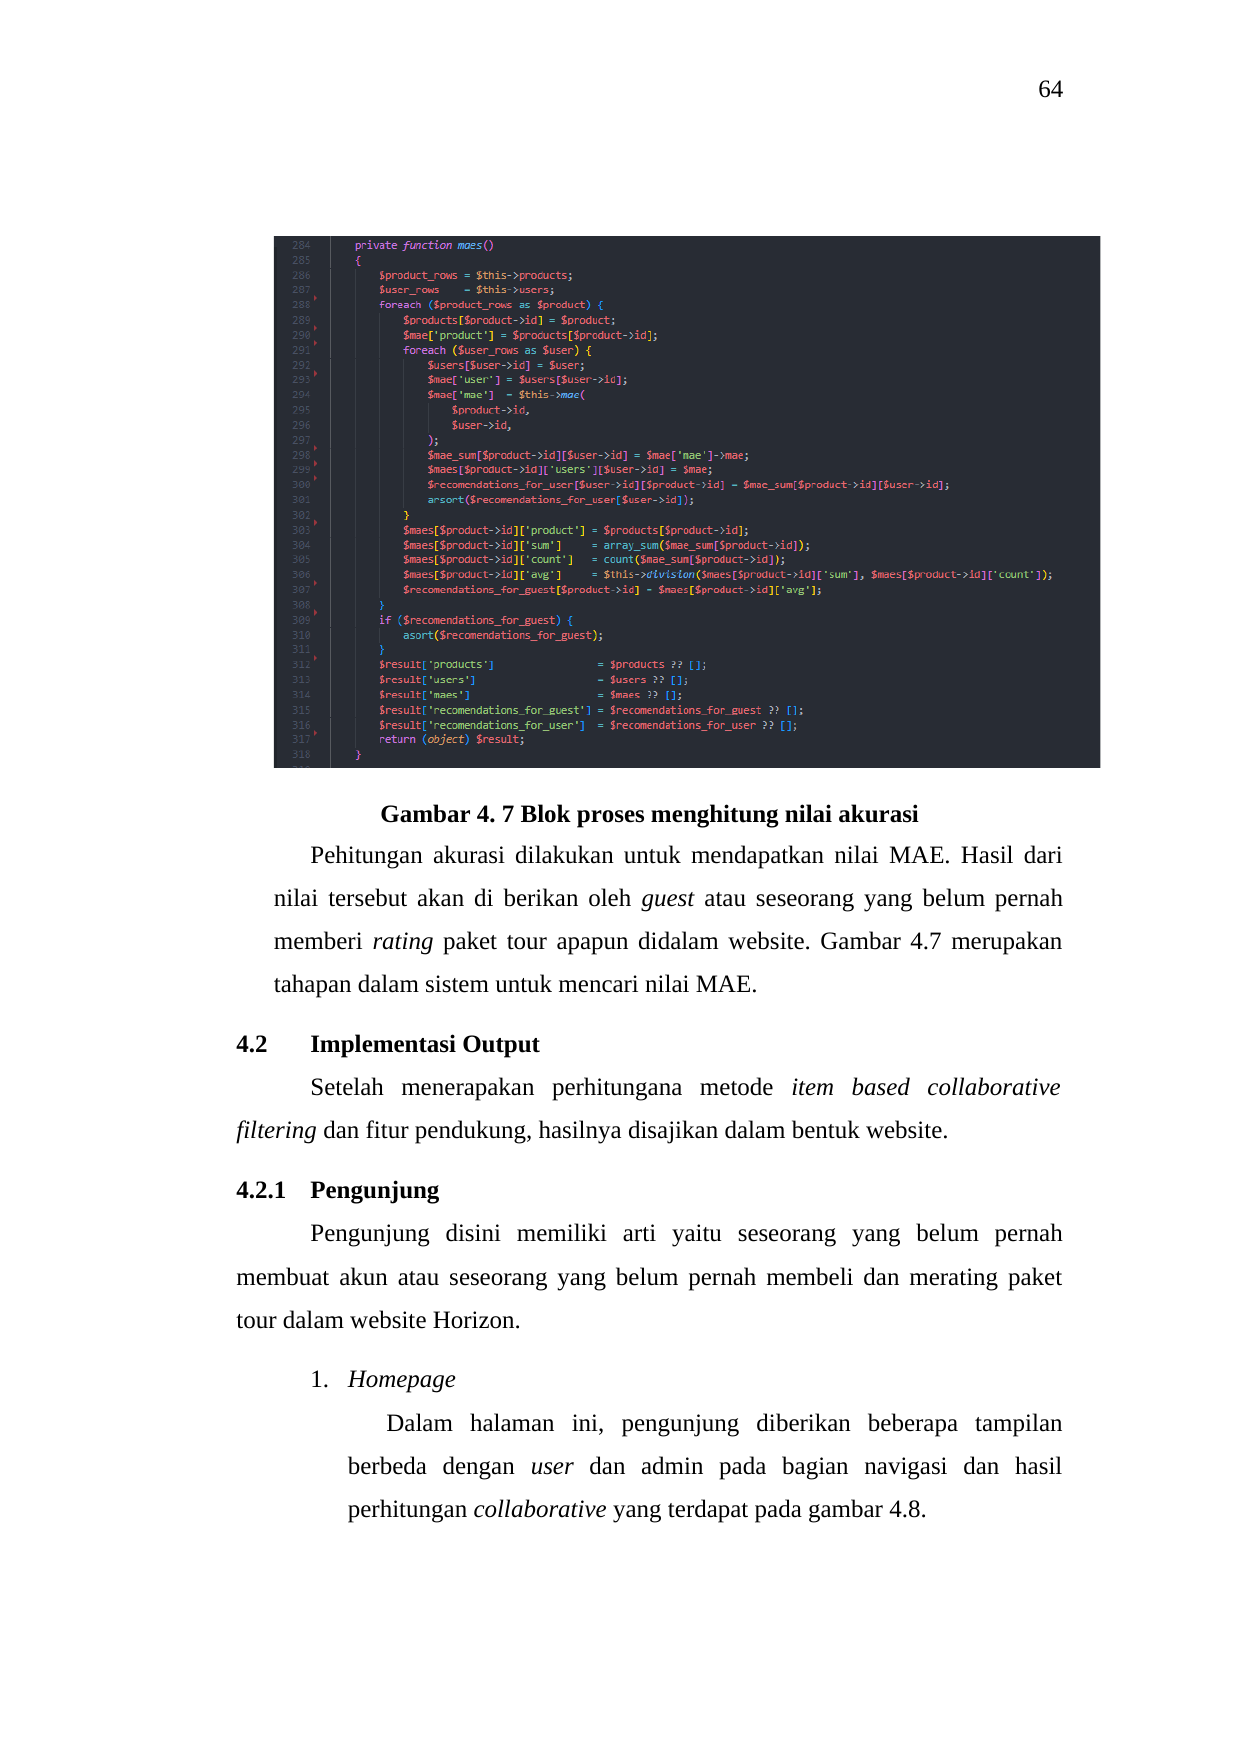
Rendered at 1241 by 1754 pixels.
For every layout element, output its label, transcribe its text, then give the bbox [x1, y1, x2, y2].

list Homepage [310, 1364, 1063, 1393]
list Pehitungan akurasi dilakukan untuk mendapatkan nilai MAE. Hasil dari nilai tersebut akan di berikan oleh guest atau seseorang yang belum pernah memberi rating paket tour apapun didalam website. Gambar 4.7 merupakan tahapan dalam sistem untuk mencari nilai MAE. [274, 840, 1063, 998]
text Setelah menerapakan perhitungana metode item based collaborative filtering dan fitur pendukung, hasilnya disajikan dalam bentuk website. [236, 1072, 1063, 1144]
subtitle Implementasi Output [236, 1029, 1063, 1058]
list Dalam halaman ini, pengunjung diberikan beberapa tampilan berbeda dengan user dan admin pada bagian navigasi dan hasil perhitungan collaborative yang terdapat pada gambar 4.8. [348, 1408, 1063, 1523]
text Pengunjung disini memiliki arti yaitu seseorang yang belum pernah membuat akun atau seseorang yang belum pernah membeli dan merating paket tour dalam website Horizon. [236, 1218, 1063, 1333]
subtitle Pengunjung [236, 1175, 1063, 1204]
picture [273, 236, 1101, 768]
